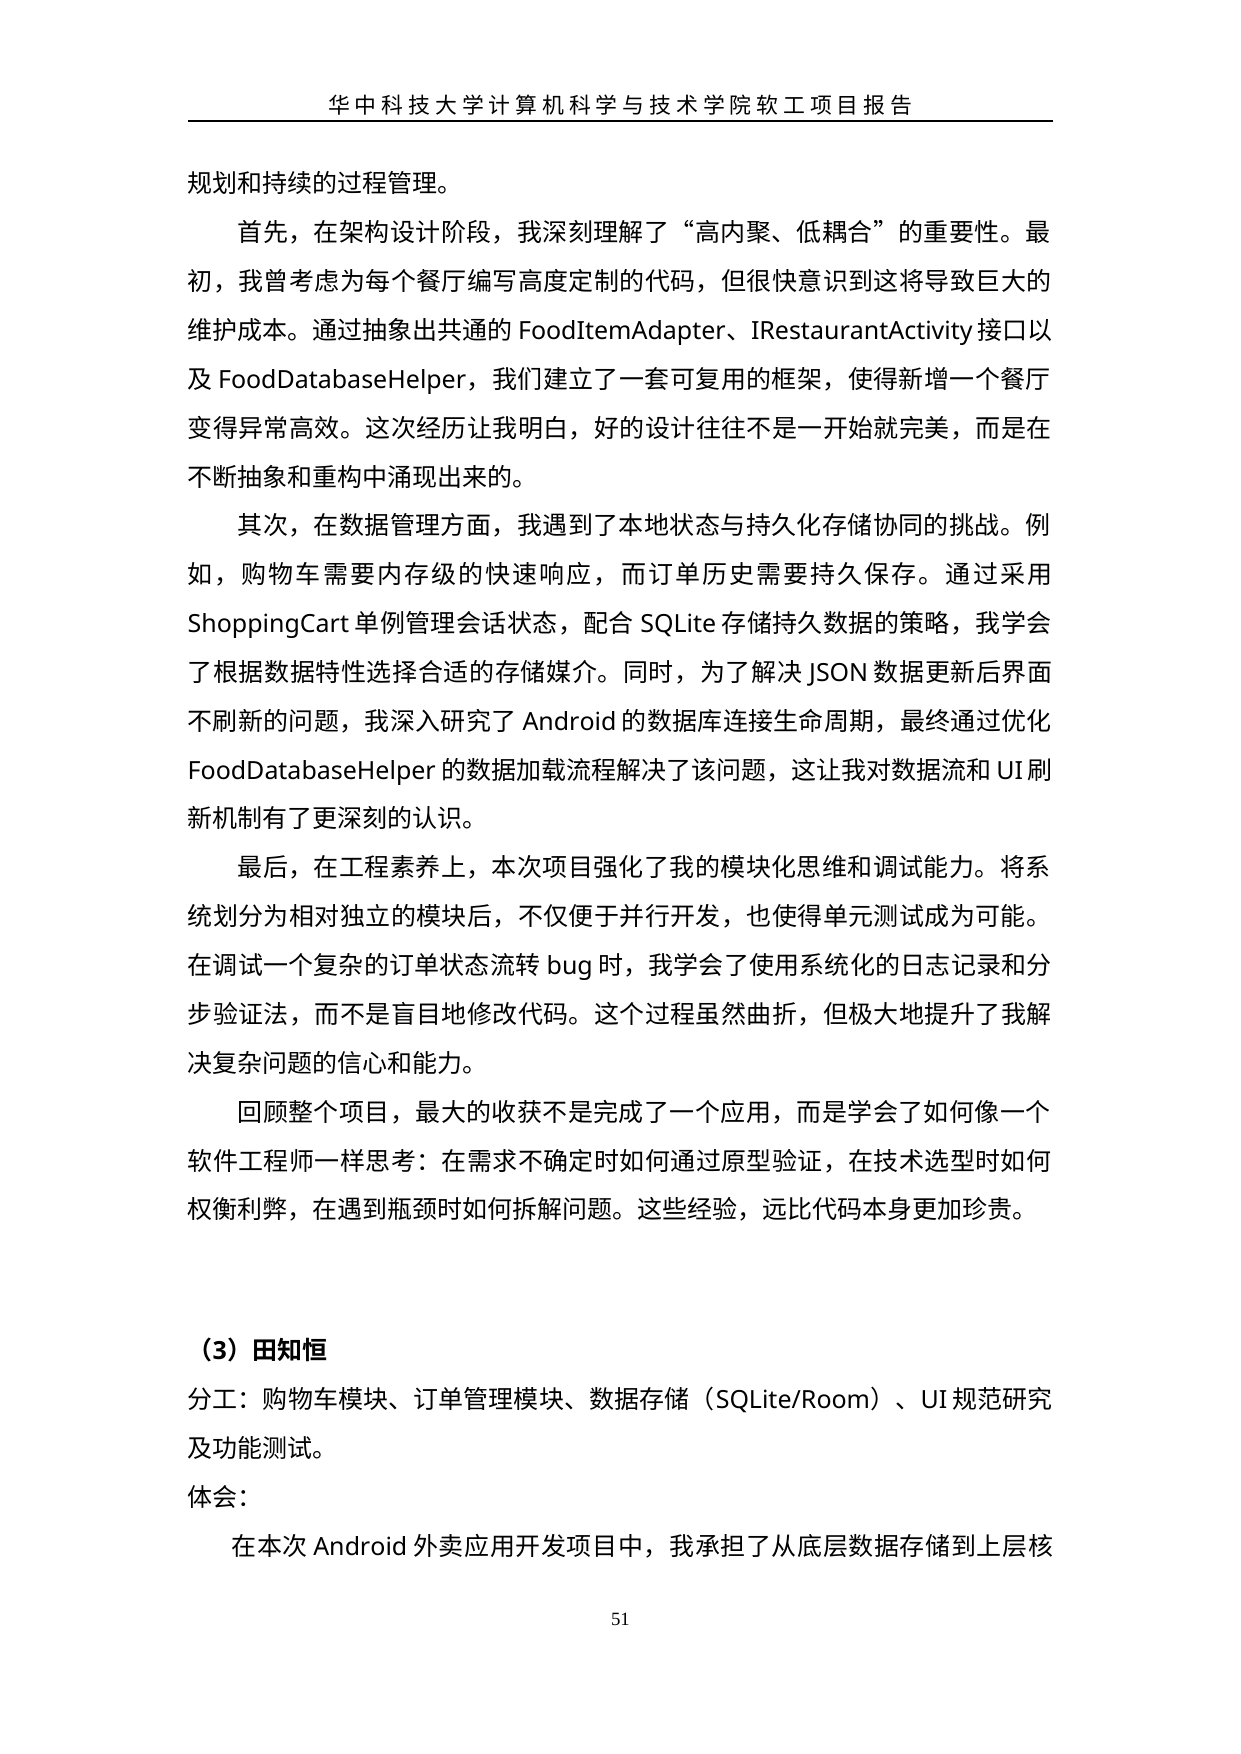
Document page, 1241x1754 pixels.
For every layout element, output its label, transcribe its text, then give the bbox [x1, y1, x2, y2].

text 体会： [187, 1477, 1053, 1513]
text 回顾整个项目，最大的收获不是完成了一个应用，而是学会了如何像一个软件工程师一样思考：在需求不确定时如何通过原型验证，在技术选型时如何权衡利弊，在遇到瓶颈时如何拆解问题。这些经验，远比代码本身更加珍贵。 [187, 1092, 1053, 1226]
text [187, 164, 1053, 200]
text 分工：购物车模块、订单管理模块、数据存储（SQLite/Room）、UI规范研究及功能测试。 [187, 1379, 1053, 1464]
text 首先，在架构设计阶段，我深刻理解了“高内聚、低耦合”的重要性。最初，我曾考虑为每个餐厅编写高度定制的代码，但很快意识到这将导致巨大的维护成本。通过抽象出共通的FoodItemAdapter、IRestaurantActivity接口以及FoodDatabaseHelper，我们建立了一套可复用的框架，使得新增一个餐厅变得异常高效。这次经历让我明白，好的设计往往不是一开始就完美，而是在不断抽象和重构中涌现出来的。 [187, 213, 1053, 493]
text 其次，在数据管理方面，我遇到了本地状态与持久化存储协同的挑战。例如，购物车需要内存级的快速响应，而订单历史需要持久保存。通过采用ShoppingCart单例管理会话状态，配合SQLite存储持久数据的策略，我学会了根据数据特性选择合适的存储媒介。同时，为了解决JSON数据更新后界面不刷新的问题，我深入研究了Android的数据库连接生命周期，最终通过优化FoodDatabaseHelper的数据加载流程解决了该问题，这让我对数据流和UI刷新机制有了更深刻的认识。 [187, 506, 1053, 835]
text 最后，在工程素养上，本次项目强化了我的模块化思维和调试能力。将系统划分为相对独立的模块后，不仅便于并行开发，也使得单元测试成为可能。在调试一个复杂的订单状态流转bug时，我学会了使用系统化的日志记录和分步验证法，而不是盲目地修改代码。这个过程虽然曲折，但极大地提升了我解决复杂问题的信心和能力。 [187, 848, 1053, 1079]
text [187, 1526, 1053, 1562]
text （3）田知恒 [187, 1331, 1053, 1367]
